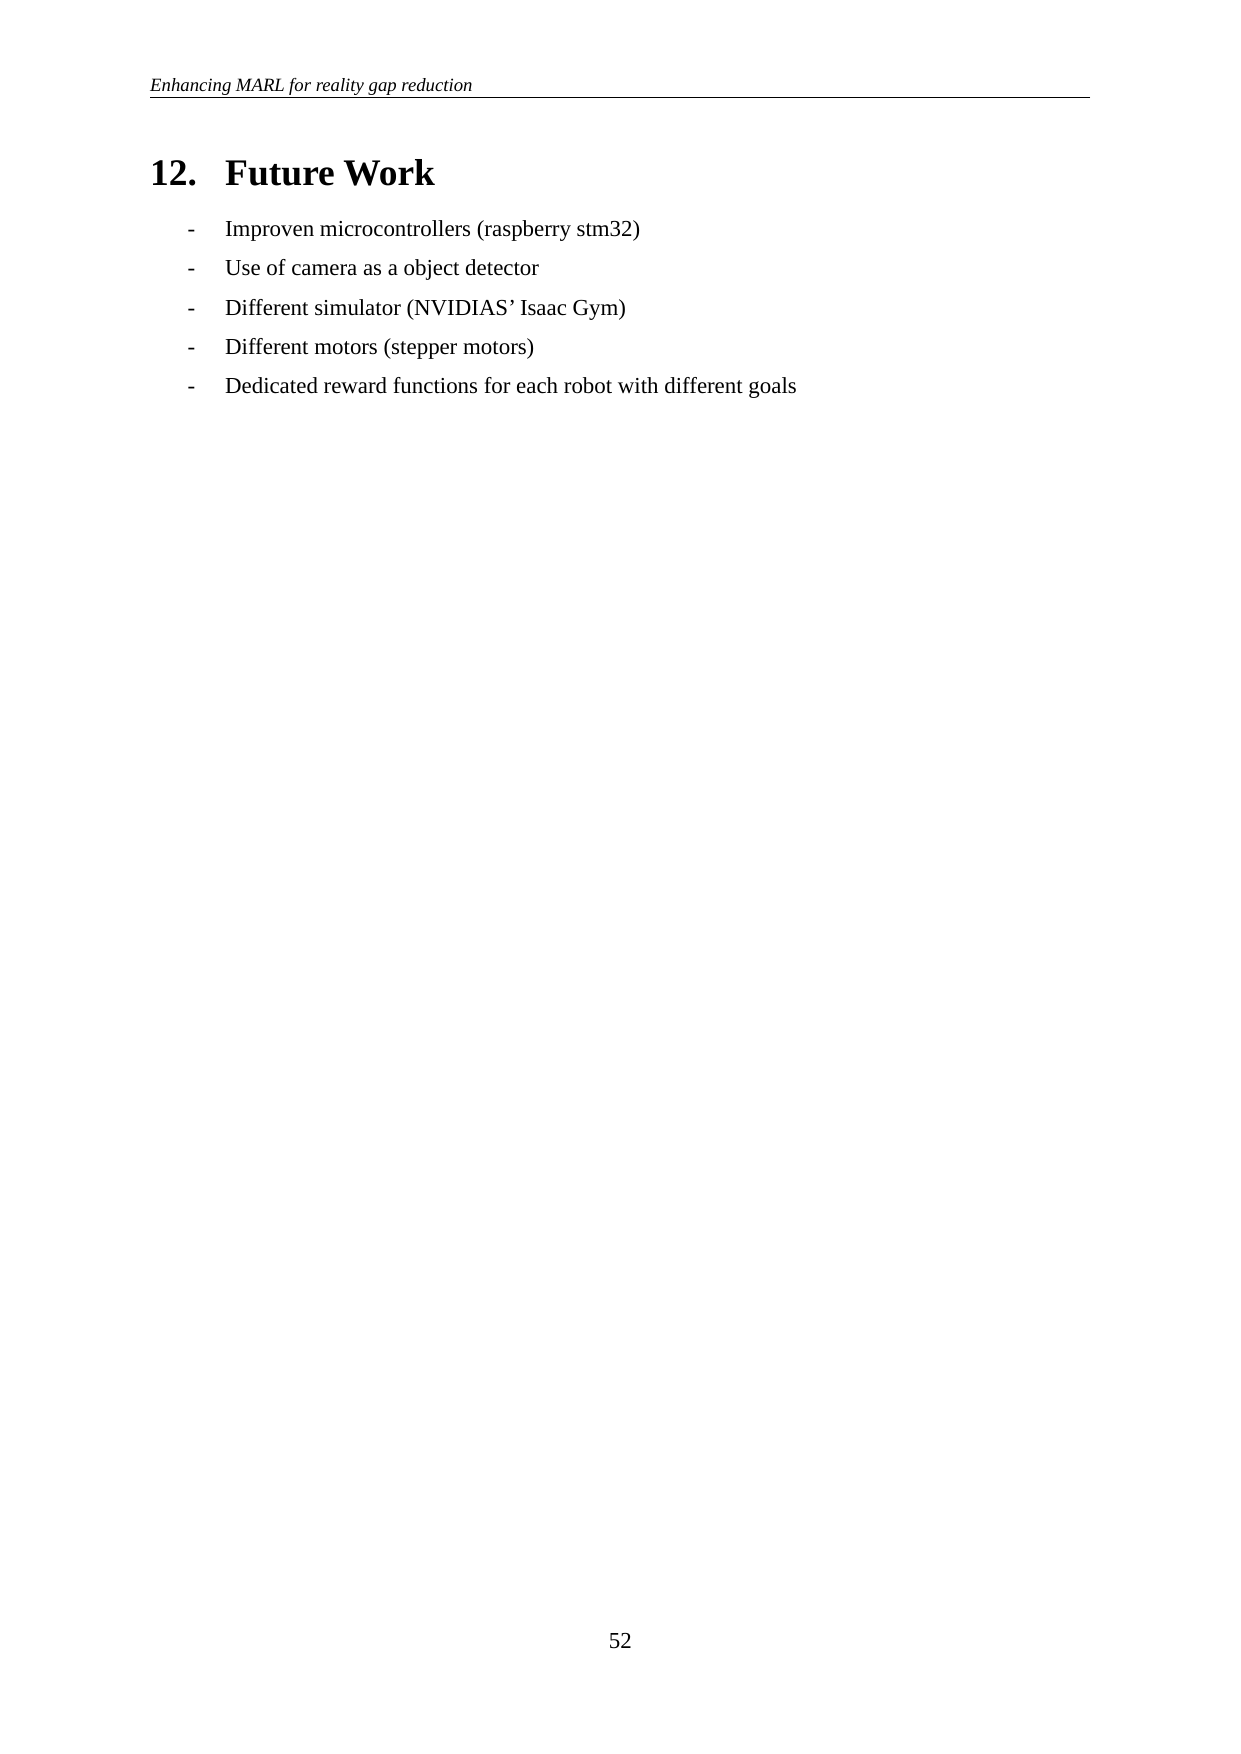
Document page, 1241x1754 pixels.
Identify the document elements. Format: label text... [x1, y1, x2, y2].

list Use of camera as a object detector [187, 254, 1090, 281]
list Dedicated reward functions for each robot with different goals [187, 373, 1090, 399]
list Improven microcontrollers (raspberry stm32) [187, 215, 1090, 241]
list Different simulator (NVIDIAS’ Isaac Gym) [187, 294, 1090, 320]
subtitle Future Work [150, 150, 1090, 193]
list Different motors (stepper motors) [187, 333, 1090, 359]
